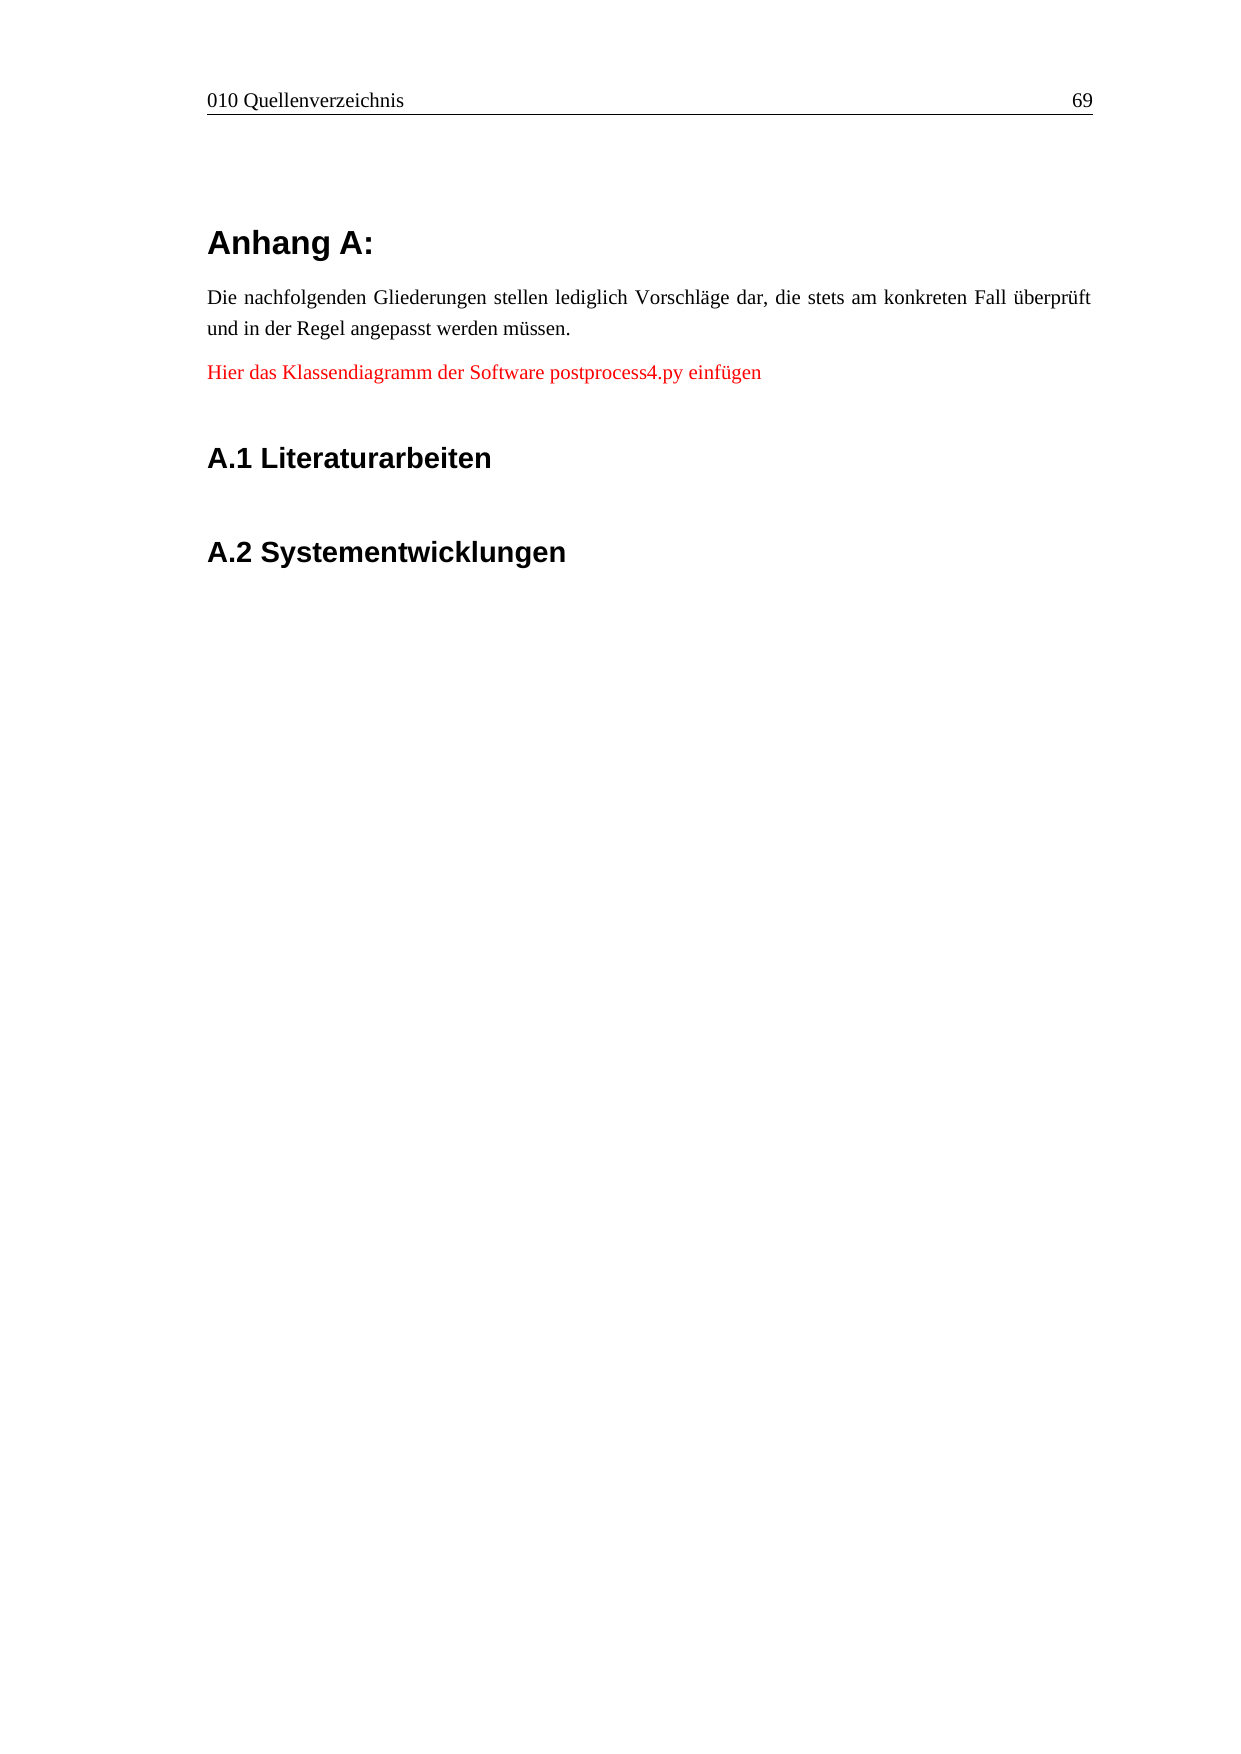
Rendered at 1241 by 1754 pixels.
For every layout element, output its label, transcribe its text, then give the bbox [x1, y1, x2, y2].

subtitle Anhang A: [207, 223, 1093, 261]
text Hier das Klassendiagramm der Software postprocess4.py einfügen [207, 360, 1093, 384]
subtitle A.2 Systementwicklungen [207, 535, 1093, 568]
text Die nachfolgenden Gliederungen stellen lediglich Vorschläge dar, die stets am konkreten Fall überprüft und in der Regel angepasst werden müssen. [207, 285, 1093, 340]
subtitle A.1 Literaturarbeiten [207, 441, 1093, 475]
